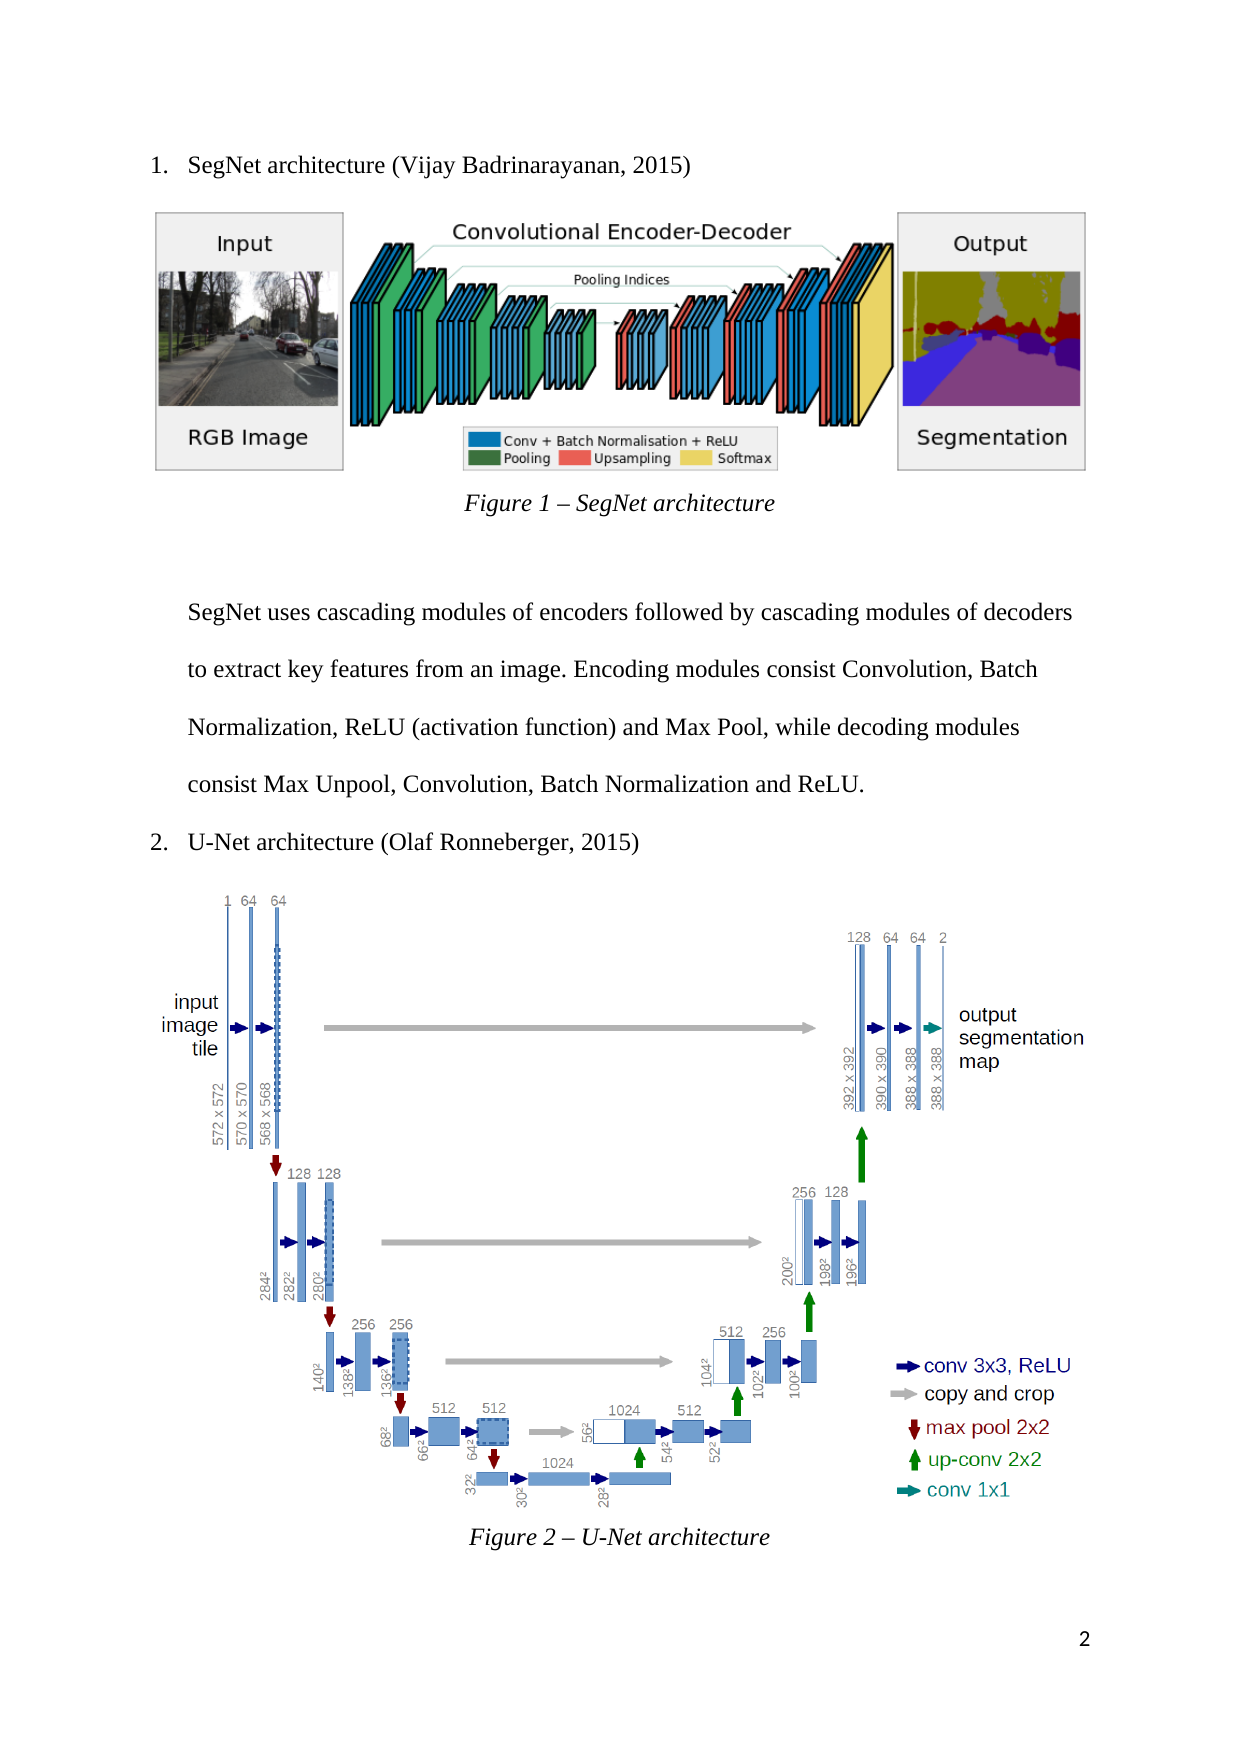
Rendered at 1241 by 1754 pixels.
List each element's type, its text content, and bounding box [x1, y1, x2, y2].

list SegNet uses cascading modules of encoders followed by cascading modules of decoders to extract key features from an image. Encoding modules consist Convolution, Batch Normalization, ReLU (activation function) and Max Pool, while decoding modules consist Max Unpool, Convolution, Batch Normalization and ReLU. [187, 476, 1090, 798]
picture [150, 888, 1091, 1515]
picture [150, 207, 1091, 476]
list SegNet architecture [150, 150, 1090, 179]
list U-Net architecture [150, 827, 1090, 856]
